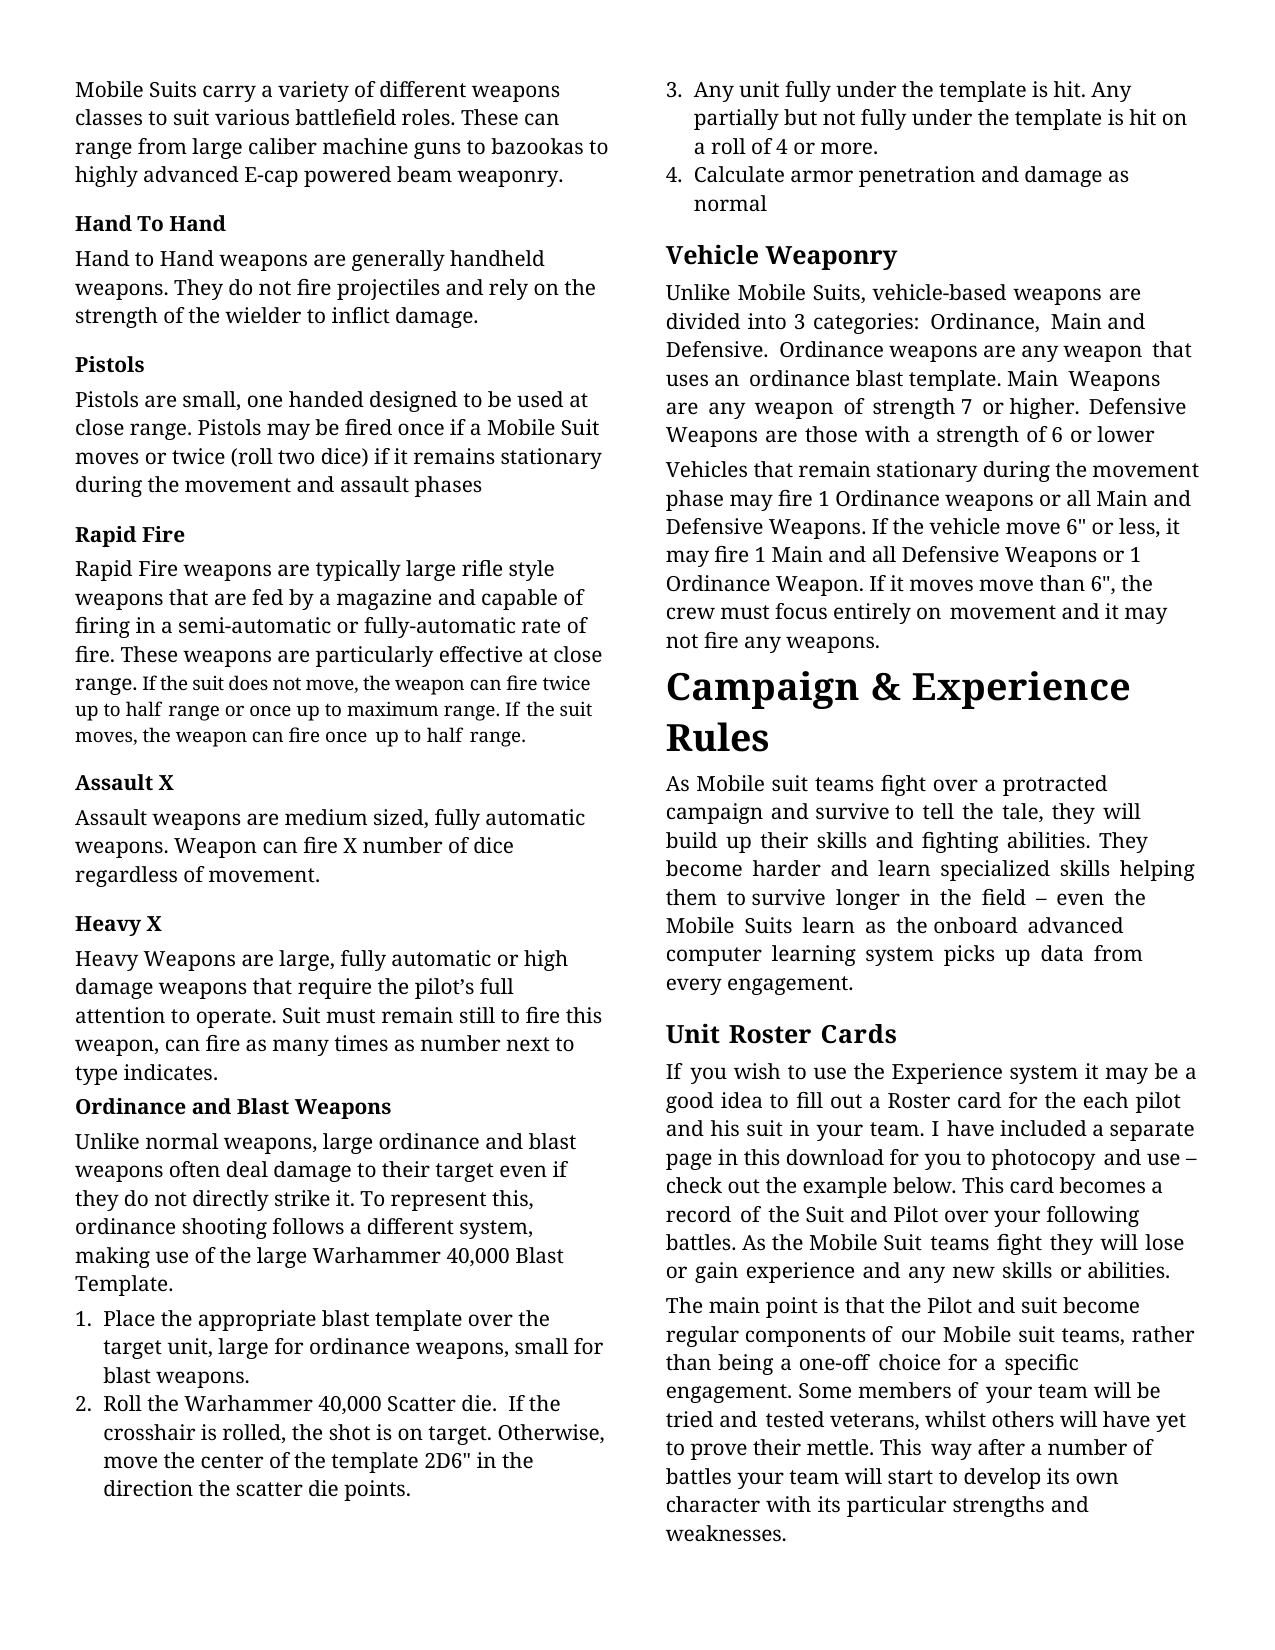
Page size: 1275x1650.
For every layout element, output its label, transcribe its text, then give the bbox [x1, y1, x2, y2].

title Campaign & Experience Rules [666, 661, 1200, 763]
text The main point is that the Pilot and suit become regular components of our Mobile suit teams, rather than being a one-off choice for a specific engagement. Some members of your team will be tried and tested veterans, whilst others will have yet to prove their mettle. This way after a number of battles your team will start to develop its own character with its particular strengths and weaknesses. [666, 1291, 1200, 1547]
text Mobile Suits carry a variety of different weapons classes to suit various battlefield roles. These can range from large caliber machine guns to bazookas to highly advanced E-cap powered beam weaponry. [75, 75, 609, 189]
subtitle Assault X [75, 768, 609, 797]
list Any unit fully under the template is hit. Any partially but not fully under the template is hit on a roll of 4 or more. [666, 75, 1200, 160]
subtitle Rapid Fire [75, 520, 609, 548]
list Calculate armor penetration and damage as normal [666, 160, 1200, 217]
text Hand to Hand weapons are generally handheld weapons. They do not fire projectiles and rely on the strength of the wielder to inflict damage. [75, 244, 609, 329]
text Heavy Weapons are large, fully automatic or high damage weapons that require the pilot’s full attention to operate. Suit must remain still to fire this weapon, can fire as many times as number next to type indicates. [75, 944, 609, 1086]
text Unlike Mobile Suits, vehicle-based weapons are divided into 3 categories: Ordinance, Main and Defensive. Ordinance weapons are any weapon that uses an ordinance blast template. Main Weapons are any weapon of strength 7 or higher. Defensive Weapons are those with a strength of 6 or lower [666, 278, 1200, 449]
subtitle Pistols [75, 350, 609, 379]
text Assault weapons are medium sized, fully automatic weapons. Weapon can fire X number of dice regardless of movement. [75, 803, 609, 888]
text Rapid Fire weapons are typically large rifle style weapons that are fed by a magazine and capable of firing in a semi-automatic or fully-automatic rate of fire. These weapons are particularly effective at close range. If the suit does not move, the weapon can fire twice up to half range or once up to maximum range. If the suit moves, the weapon can fire once up to half range. [75, 554, 609, 748]
text Pistols are small, one handed designed to be used at close range. Pistols may be fired once if a Mobile Suit moves or twice (roll two dice) if it remains stationary during the movement and assault phases [75, 385, 609, 499]
subtitle Hand To Hand [75, 209, 609, 238]
text If you wish to use the Experience system it may be a good idea to fill out a Roster card for the each pilot and his suit in your team. I have included a separate page in this download for you to photocopy and use – check out the example below. This card becomes a record of the Suit and Pilot over your following battles. As the Mobile Suit teams fight they will lose or gain experience and any new skills or abilities. [666, 1057, 1200, 1285]
text As Mobile suit teams fight over a protracted campaign and survive to tell the tale, they will build up their skills and fighting abilities. They become harder and learn specialized skills helping them to survive longer in the field – even the Mobile Suits learn as the onboard advanced computer learning system picks up data from every engagement. [666, 769, 1200, 996]
subtitle Unit Roster Cards [666, 1017, 1200, 1051]
subtitle Vehicle Weaponry [666, 238, 1200, 272]
subtitle Heavy X [75, 909, 609, 938]
text Vehicles that remain stationary during the movement phase may fire 1 Ordinance weapons or all Main and Defensive Weapons. If the vehicle move 6" or less, it may fire 1 Main and all Defensive Weapons or 1 Ordinance Weapon. If it moves move than 6", the crew must focus entirely on movement and it may not fire any weapons. [666, 455, 1200, 654]
text Ordinance and Blast Weapons [75, 1092, 609, 1121]
text Unlike normal weapons, large ordinance and blast weapons often deal damage to their target even if they do not directly strike it. To represent this, ordinance shooting follows a different system, making use of the large Warhammer 40,000 Blast Template. [75, 1127, 609, 1298]
list Roll the Warhammer 40,000 Scatter die. If the crosshair is rolled, the shot is on target. Otherwise, move the center of the template 2D6" in the direction the scatter die points. [75, 1389, 609, 1503]
list Place the appropriate blast template over the target unit, large for ordinance weapons, small for blast weapons. [75, 1304, 609, 1389]
